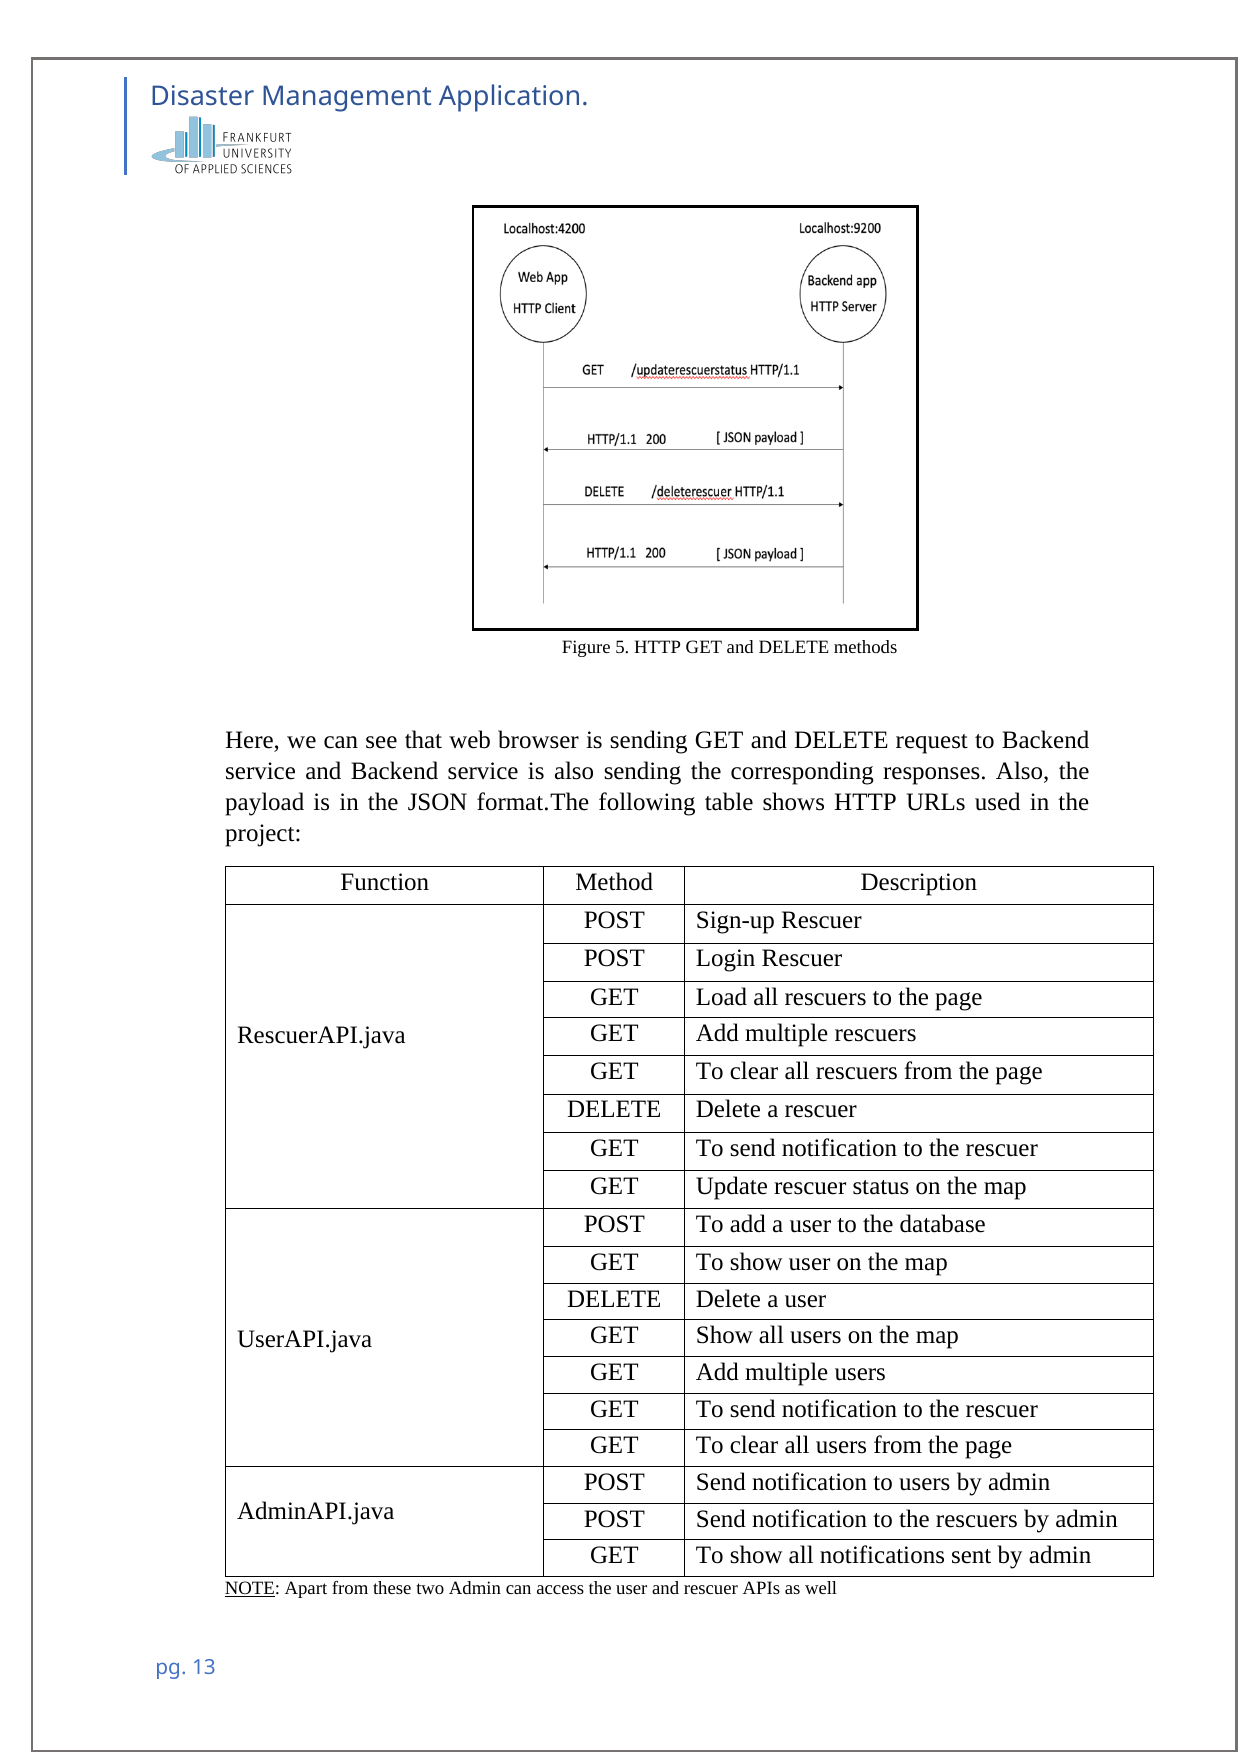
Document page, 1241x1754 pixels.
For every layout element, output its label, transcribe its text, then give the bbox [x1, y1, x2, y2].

table_cell Update rescuer status on the map [685, 1171, 1153, 1208]
table_cell Delete a rescuer [685, 1095, 1153, 1132]
table_cell GET [544, 982, 684, 1017]
table_cell GET [544, 1056, 684, 1093]
table_cell POST [544, 944, 684, 981]
table_cell Sign-up Rescuer [685, 905, 1153, 942]
table_cell To send notification to the rescuer [685, 1133, 1153, 1170]
table_cell To add a user to the database [685, 1209, 1153, 1246]
table_cell GET [544, 1540, 684, 1576]
table_cell DELETE [544, 1095, 684, 1132]
picture [150, 115, 293, 175]
table_cell POST [544, 905, 684, 942]
table_cell Load all rescuers to the page [685, 982, 1153, 1017]
text Here, we can see that web browser is sending GET and DELETE request to Backend service and Backend service is also sending the corresponding responses. Also, the payload is in the JSON format.The following table shows HTTP URLs used in the project: [225, 725, 1090, 847]
table_cell To show all notifications sent by admin [685, 1540, 1153, 1576]
text NOTE: Apart from these two Admin can access the user and rescuer APIs as well [150, 1577, 1090, 1599]
table_header Function [226, 867, 543, 904]
table_cell Add multiple rescuers [685, 1018, 1153, 1055]
table_header Method [544, 867, 684, 904]
table_cell POST [544, 1467, 684, 1503]
table_cell GET [544, 1247, 684, 1283]
table_cell RescuerAPI.java [226, 905, 543, 1208]
table_cell Login Rescuer [685, 944, 1153, 981]
table_cell GET [544, 1171, 684, 1208]
table_cell Send notification to the rescuers by admin [685, 1504, 1153, 1539]
table_header Description [685, 867, 1153, 904]
table_cell Show all users on the map [685, 1320, 1153, 1356]
table_cell To clear all users from the page [685, 1430, 1153, 1466]
table_cell GET [544, 1320, 684, 1356]
table_cell POST [544, 1209, 684, 1246]
picture [474, 208, 916, 628]
table_cell GET [544, 1357, 684, 1393]
table_cell AdminAPI.java [226, 1467, 543, 1576]
table_cell To show user on the map [685, 1247, 1153, 1283]
table_cell DELETE [544, 1284, 684, 1319]
table_cell GET [544, 1133, 684, 1170]
table_cell Add multiple users [685, 1357, 1153, 1393]
table_cell GET [544, 1430, 684, 1466]
table_cell To clear all rescuers from the page [685, 1056, 1153, 1093]
table_cell POST [544, 1504, 684, 1539]
table_cell GET [544, 1394, 684, 1429]
table_cell GET [544, 1018, 684, 1055]
table_cell Delete a user [685, 1284, 1153, 1319]
table_cell UserAPI.java [226, 1209, 543, 1466]
table_cell Send notification to users by admin [685, 1467, 1153, 1503]
table_cell To send notification to the rescuer [685, 1394, 1153, 1429]
